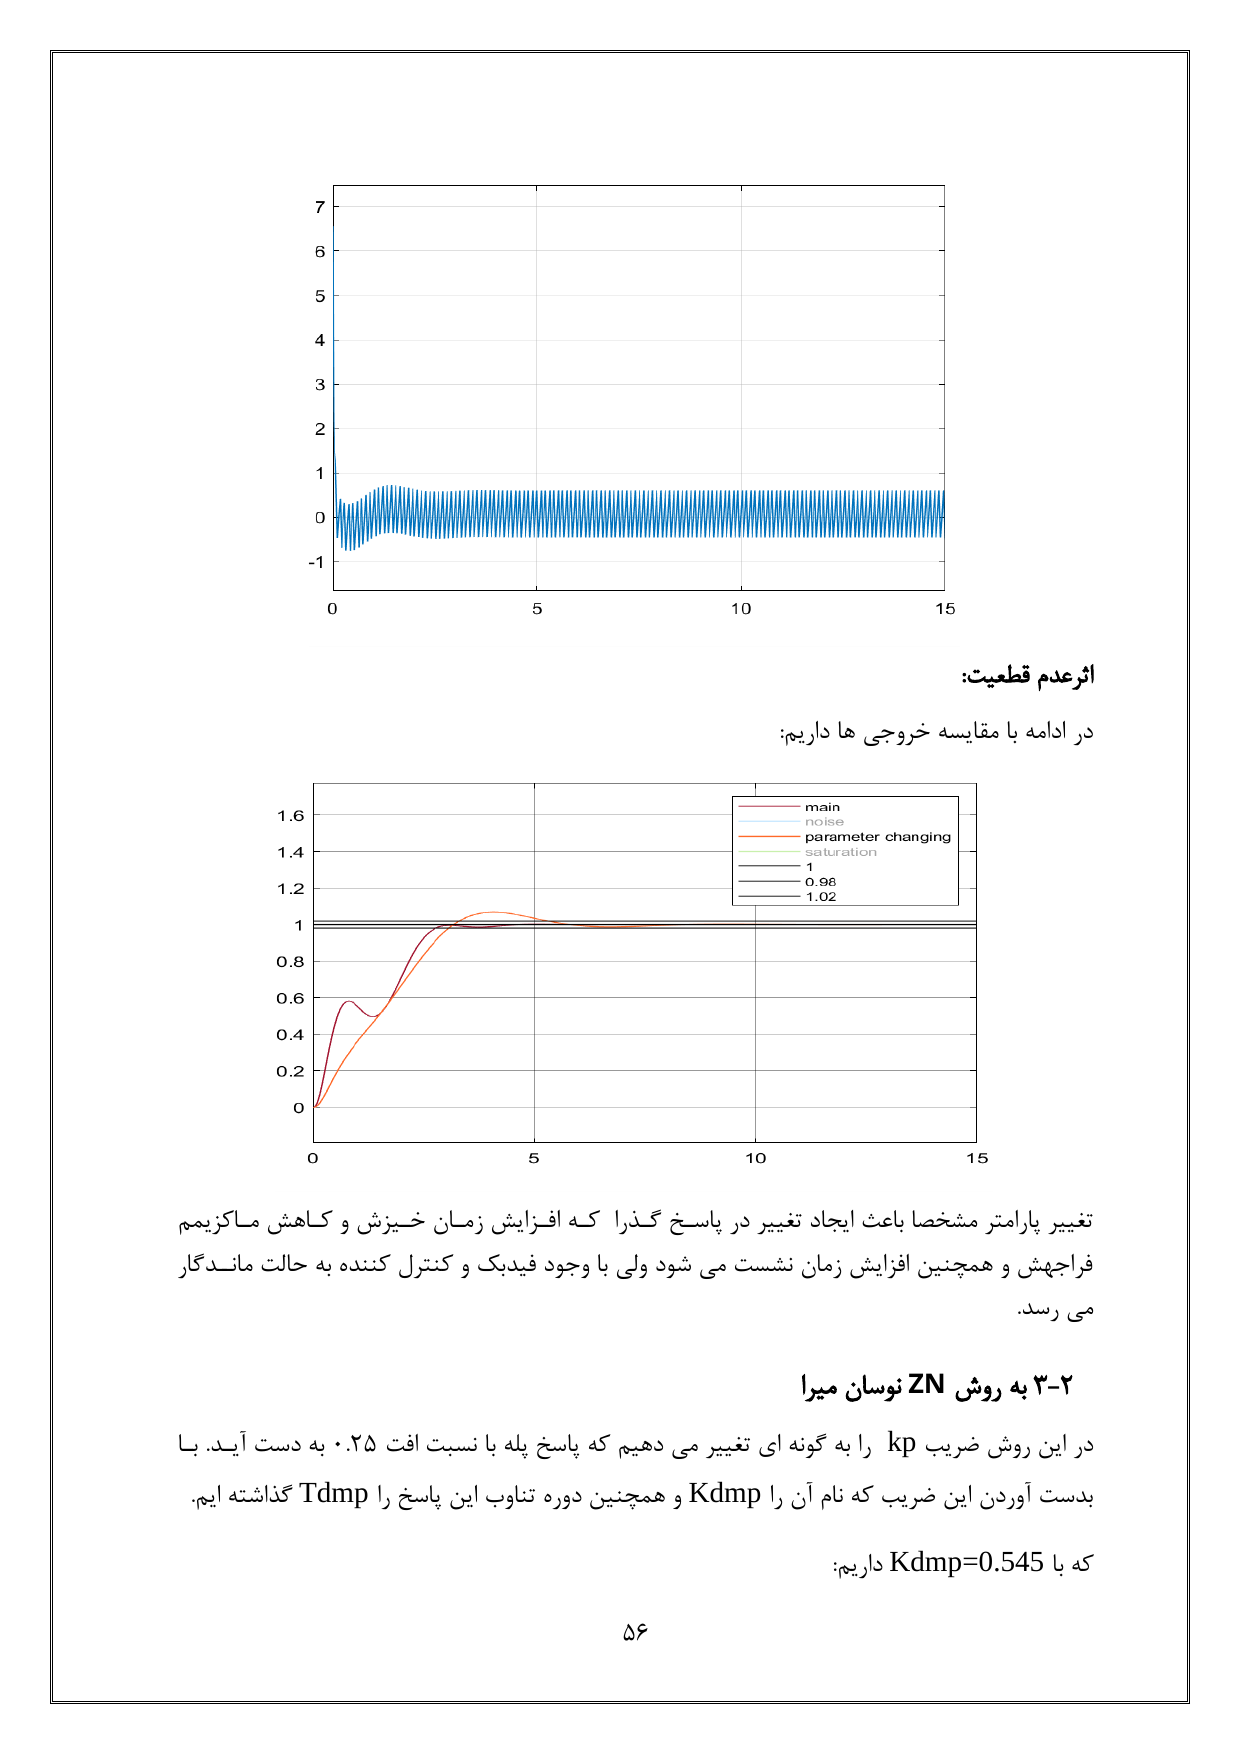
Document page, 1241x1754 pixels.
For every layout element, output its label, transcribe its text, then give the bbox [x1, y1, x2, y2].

picture [275, 775, 995, 1194]
subtitle 3-2 به روش ZN نوسان میرا [177, 1364, 1074, 1404]
text در این روش ضریب kp را به گونه ای تغییر می دهیم که پاسخ پله با نسبت افت 0.25 به دست آید. با بدست آوردن این ضریب که نام آن را Kdmp و همچنین دوره تناوب این پاسخ را Tdmp گذاشته ایم. [177, 1424, 1093, 1513]
text اثرعدم قطعیت: [177, 663, 1093, 692]
text تغییر پارامتر مشخصا باعث ایجاد تغییر در پاسخ گذرا که افزایش زمان خیزش و کاهش ماکزیمم فراجهش و همچنین افزایش زمان نشست می شود ولی با وجود فیدبک و کنترل کننده به حالت ماندگار می رسد. [177, 1208, 1093, 1325]
picture [308, 177, 962, 649]
text در ادامه با مقایسه خروجی ها داریم: [177, 719, 1093, 748]
text که با Kdmp=0.545 داریم: [177, 1544, 1093, 1581]
